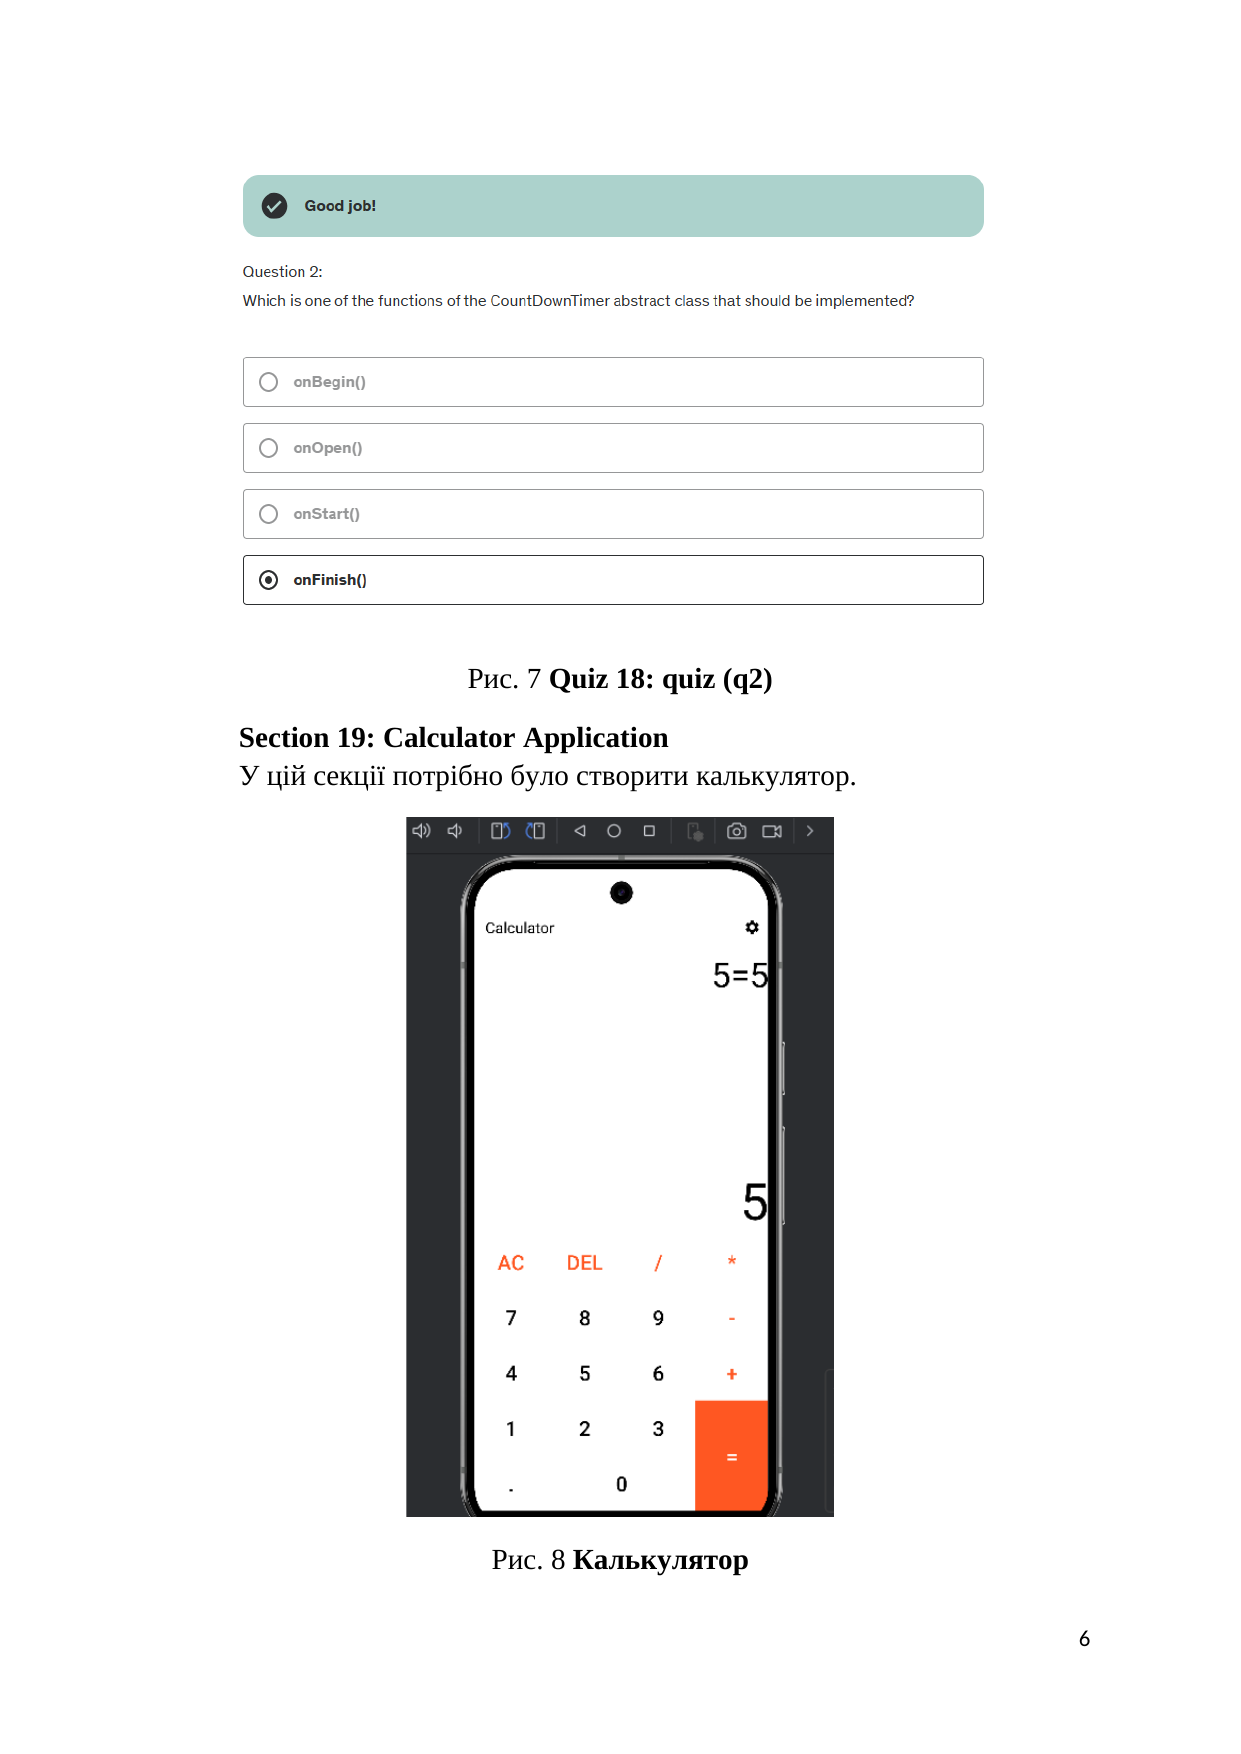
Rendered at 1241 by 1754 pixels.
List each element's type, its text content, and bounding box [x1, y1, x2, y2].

text У цій секції потрібно було створити калькулятор. [150, 758, 1090, 792]
picture [406, 817, 834, 1517]
text Рис. 7 Quiz 18: quiz (q2) [150, 661, 1090, 695]
subtitle Section 19: Calculator Application [150, 720, 1090, 753]
picture [206, 150, 1034, 637]
text Рис. 8 Калькулятор [150, 1542, 1090, 1575]
